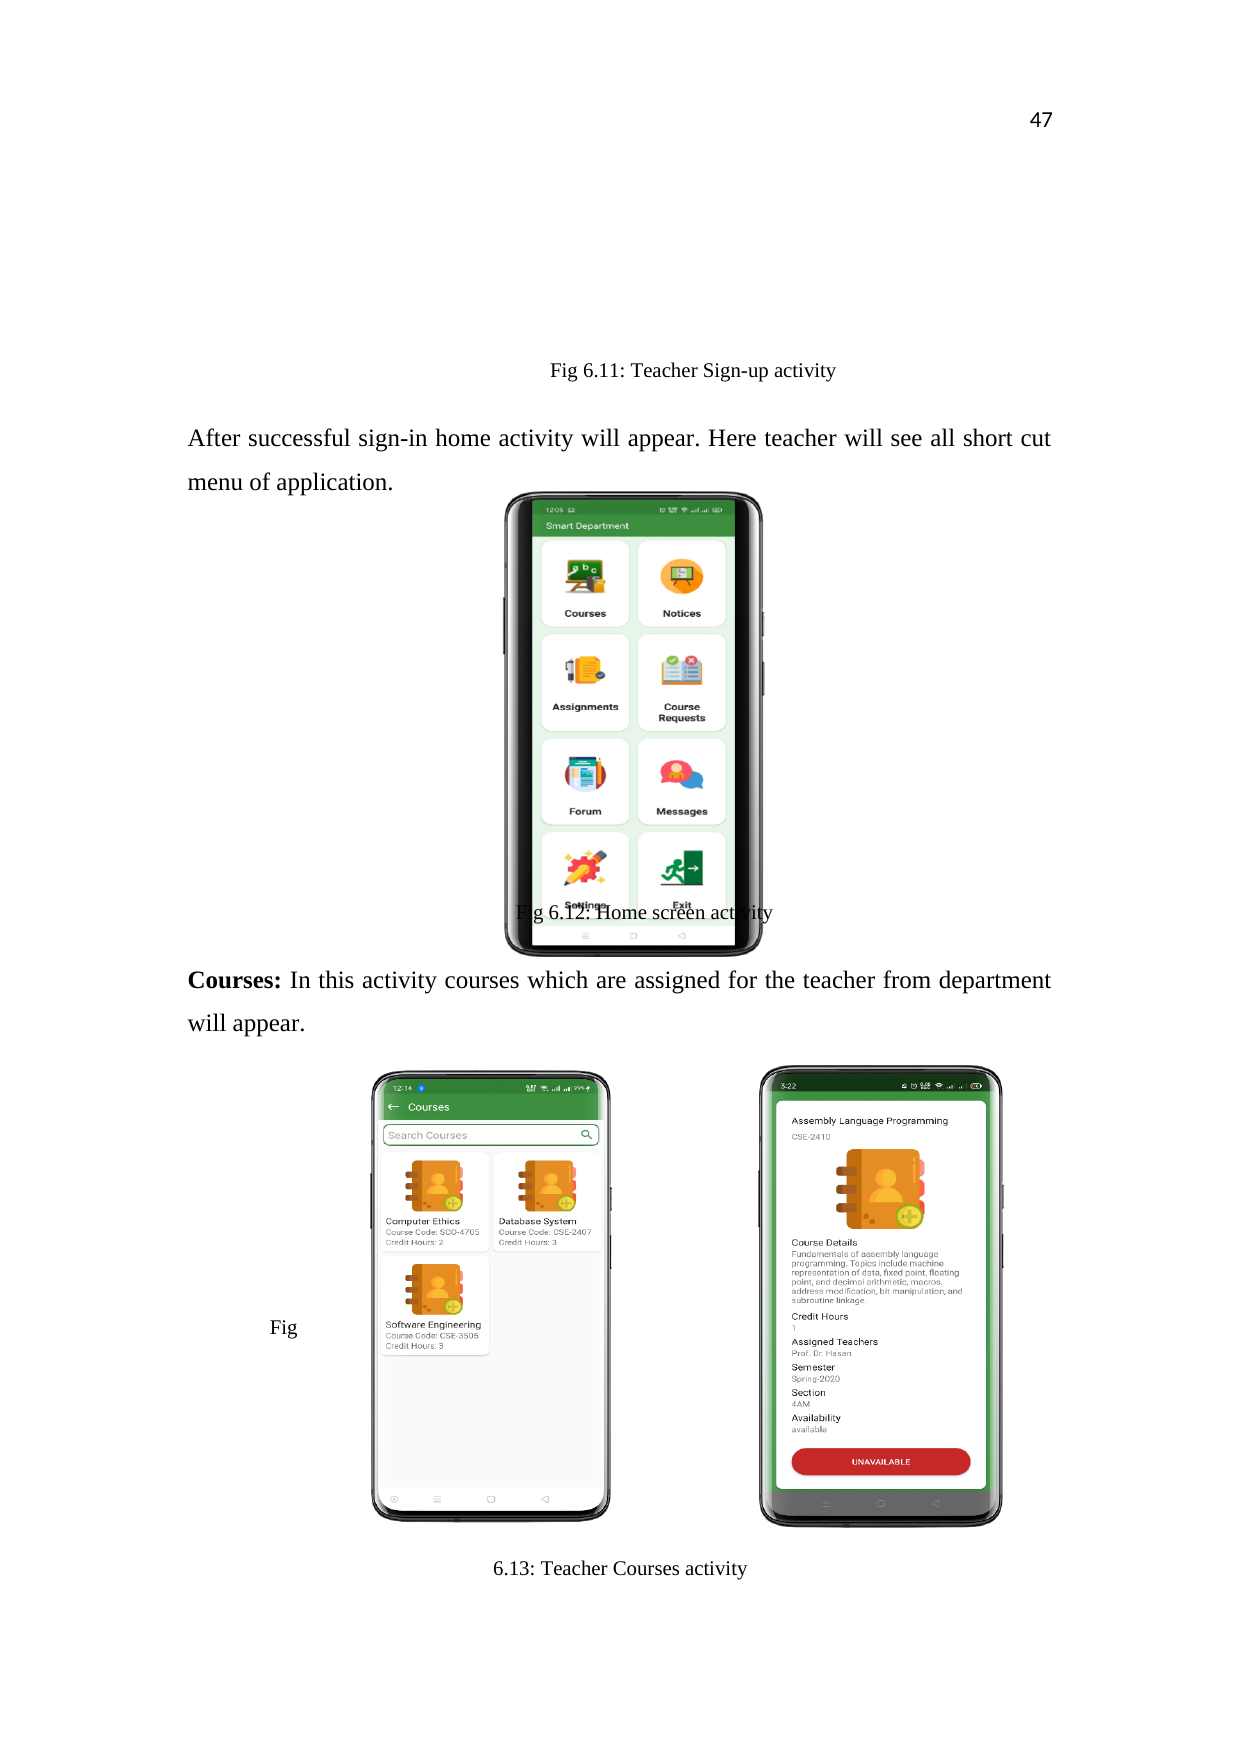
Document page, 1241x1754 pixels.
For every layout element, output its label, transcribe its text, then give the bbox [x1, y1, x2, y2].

text Fig 6.13: Teacher Courses activity [262, 1315, 978, 1579]
picture [701, 1034, 1058, 1553]
picture [450, 924, 816, 965]
picture [450, 495, 816, 900]
text After successful sign-in home activity will appear. Here teacher will see all short cut menu of application. [187, 423, 1053, 495]
picture [321, 1040, 657, 1550]
text Fig 6.11: Teacher Sign-up activity [262, 358, 978, 382]
text Fig 6.12: Home screen activity [187, 900, 978, 924]
text Courses: In this activity courses which are assigned for the teacher from department will appear. [187, 965, 1053, 1037]
